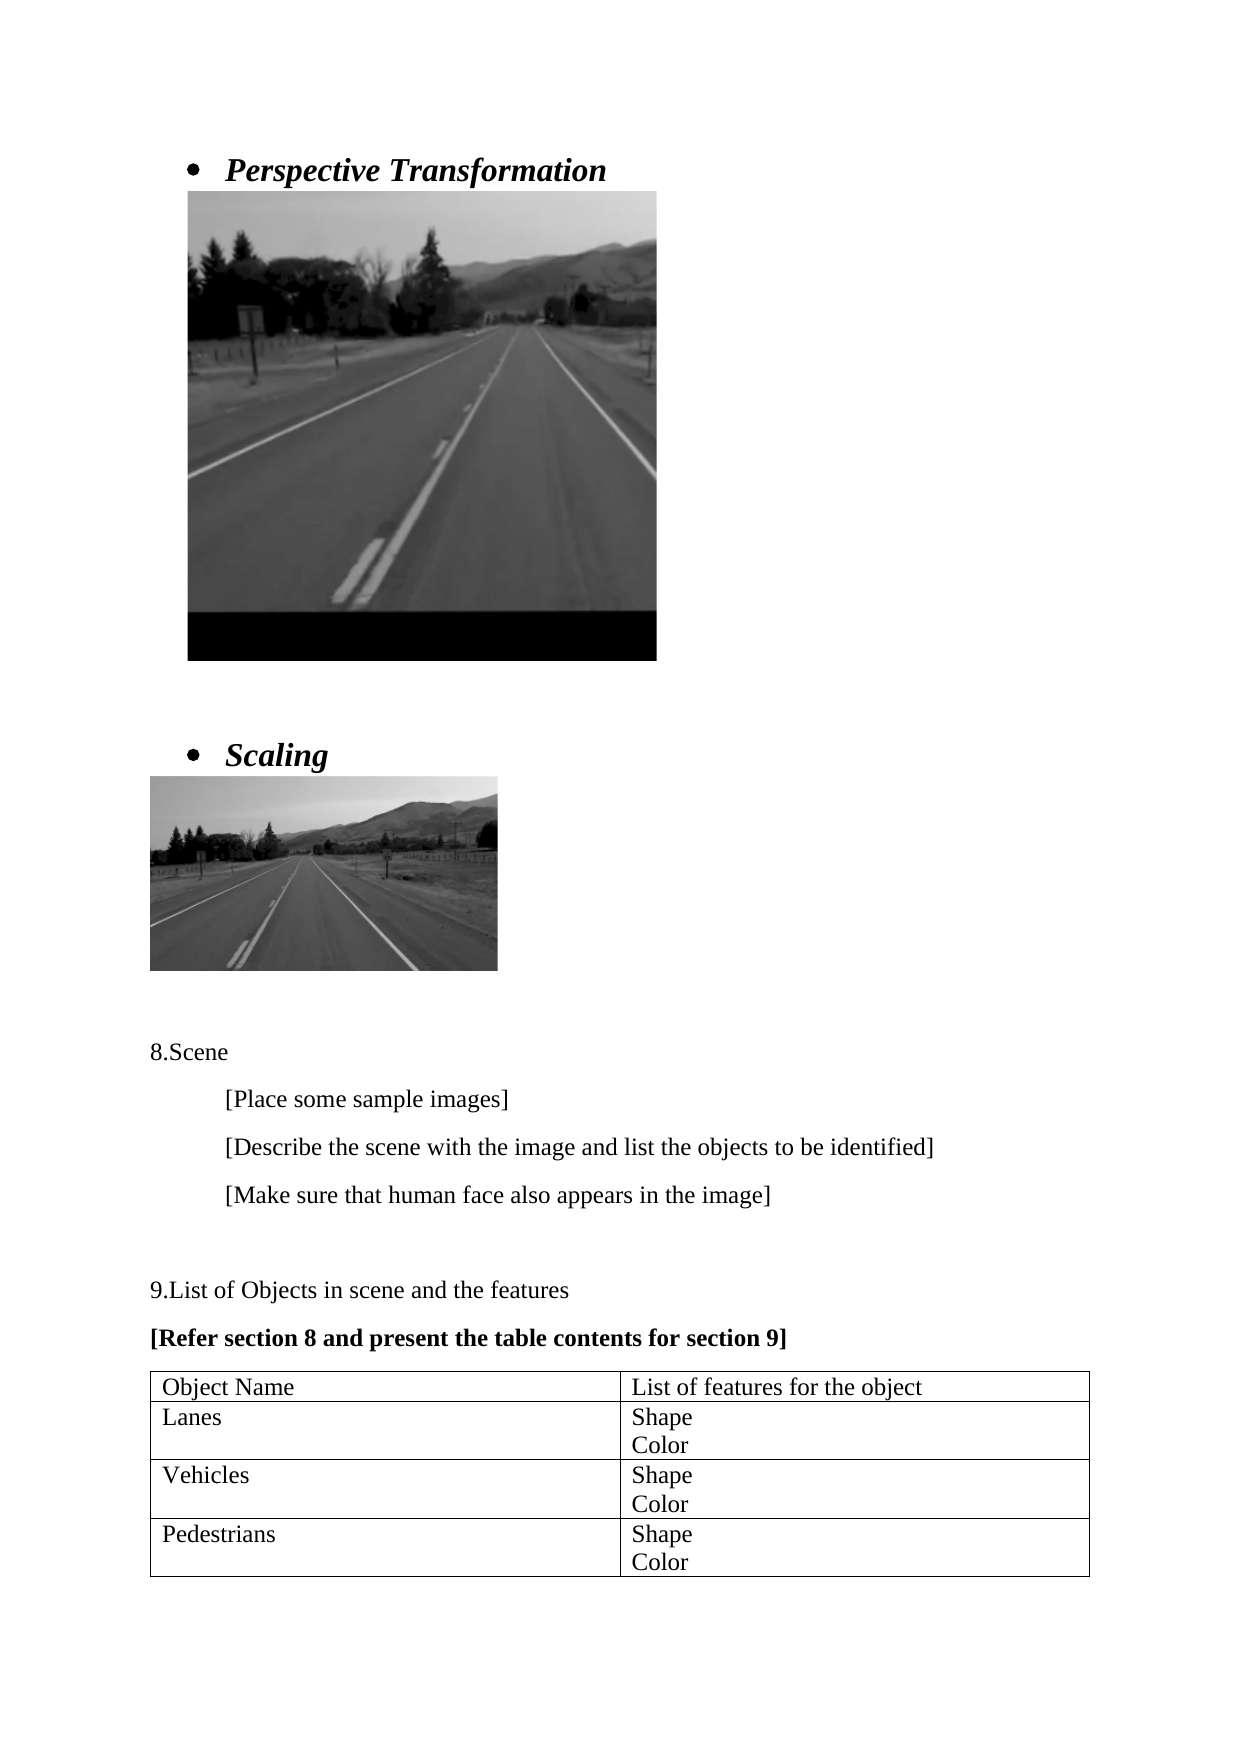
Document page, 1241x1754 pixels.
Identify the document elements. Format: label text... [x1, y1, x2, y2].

table_cell Shape Color [621, 1519, 1089, 1576]
table_header List of features for the object [621, 1372, 1089, 1401]
table_cell Pedestrians [151, 1519, 620, 1576]
table_cell Lanes [151, 1402, 620, 1459]
text 8.Scene [150, 1037, 1090, 1066]
text [Refer section 8 and present the table contents for section 9] [150, 1323, 1090, 1352]
table_cell Vehicles [151, 1460, 620, 1518]
subtitle Scaling [187, 735, 1090, 774]
table_cell Shape Color [621, 1460, 1089, 1518]
text [Make sure that human face also appears in the image] [150, 1180, 1090, 1209]
table_header Object Name [151, 1372, 620, 1401]
text 9.List of Objects in scene and the features [150, 1275, 1090, 1304]
text [Place some sample images] [150, 1084, 1090, 1113]
picture [150, 776, 498, 971]
text [Describe the scene with the image and list the objects to be identified] [150, 1132, 1090, 1161]
subtitle Perspective Transformation [187, 150, 1090, 188]
picture [187, 191, 657, 661]
table_cell Shape Color [621, 1402, 1089, 1459]
